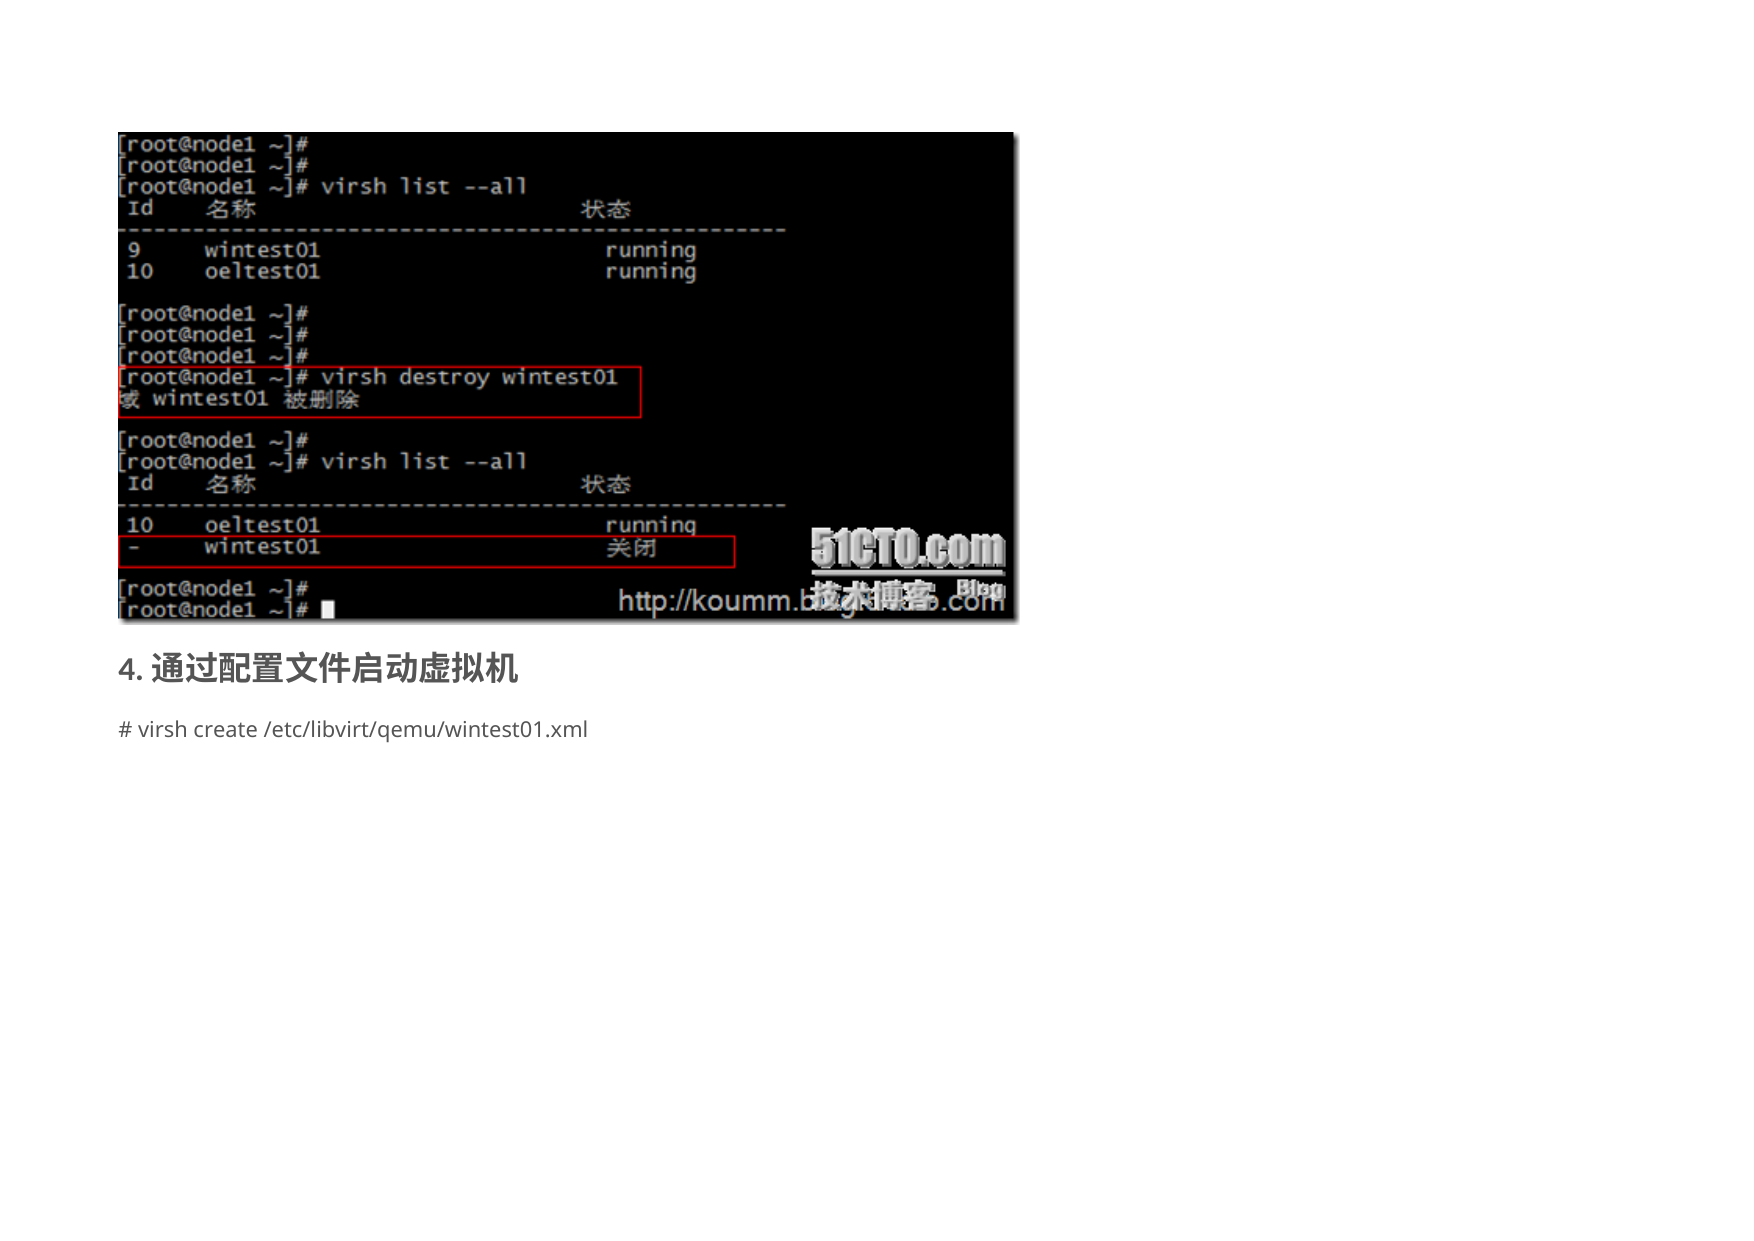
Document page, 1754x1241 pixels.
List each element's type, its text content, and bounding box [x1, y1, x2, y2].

picture [118, 132, 1020, 625]
text # virsh create /etc/libvirt/qemu/wintest01.xml [118, 714, 1636, 744]
subtitle 4. 通过配置文件启动虚拟机 [118, 642, 1636, 690]
